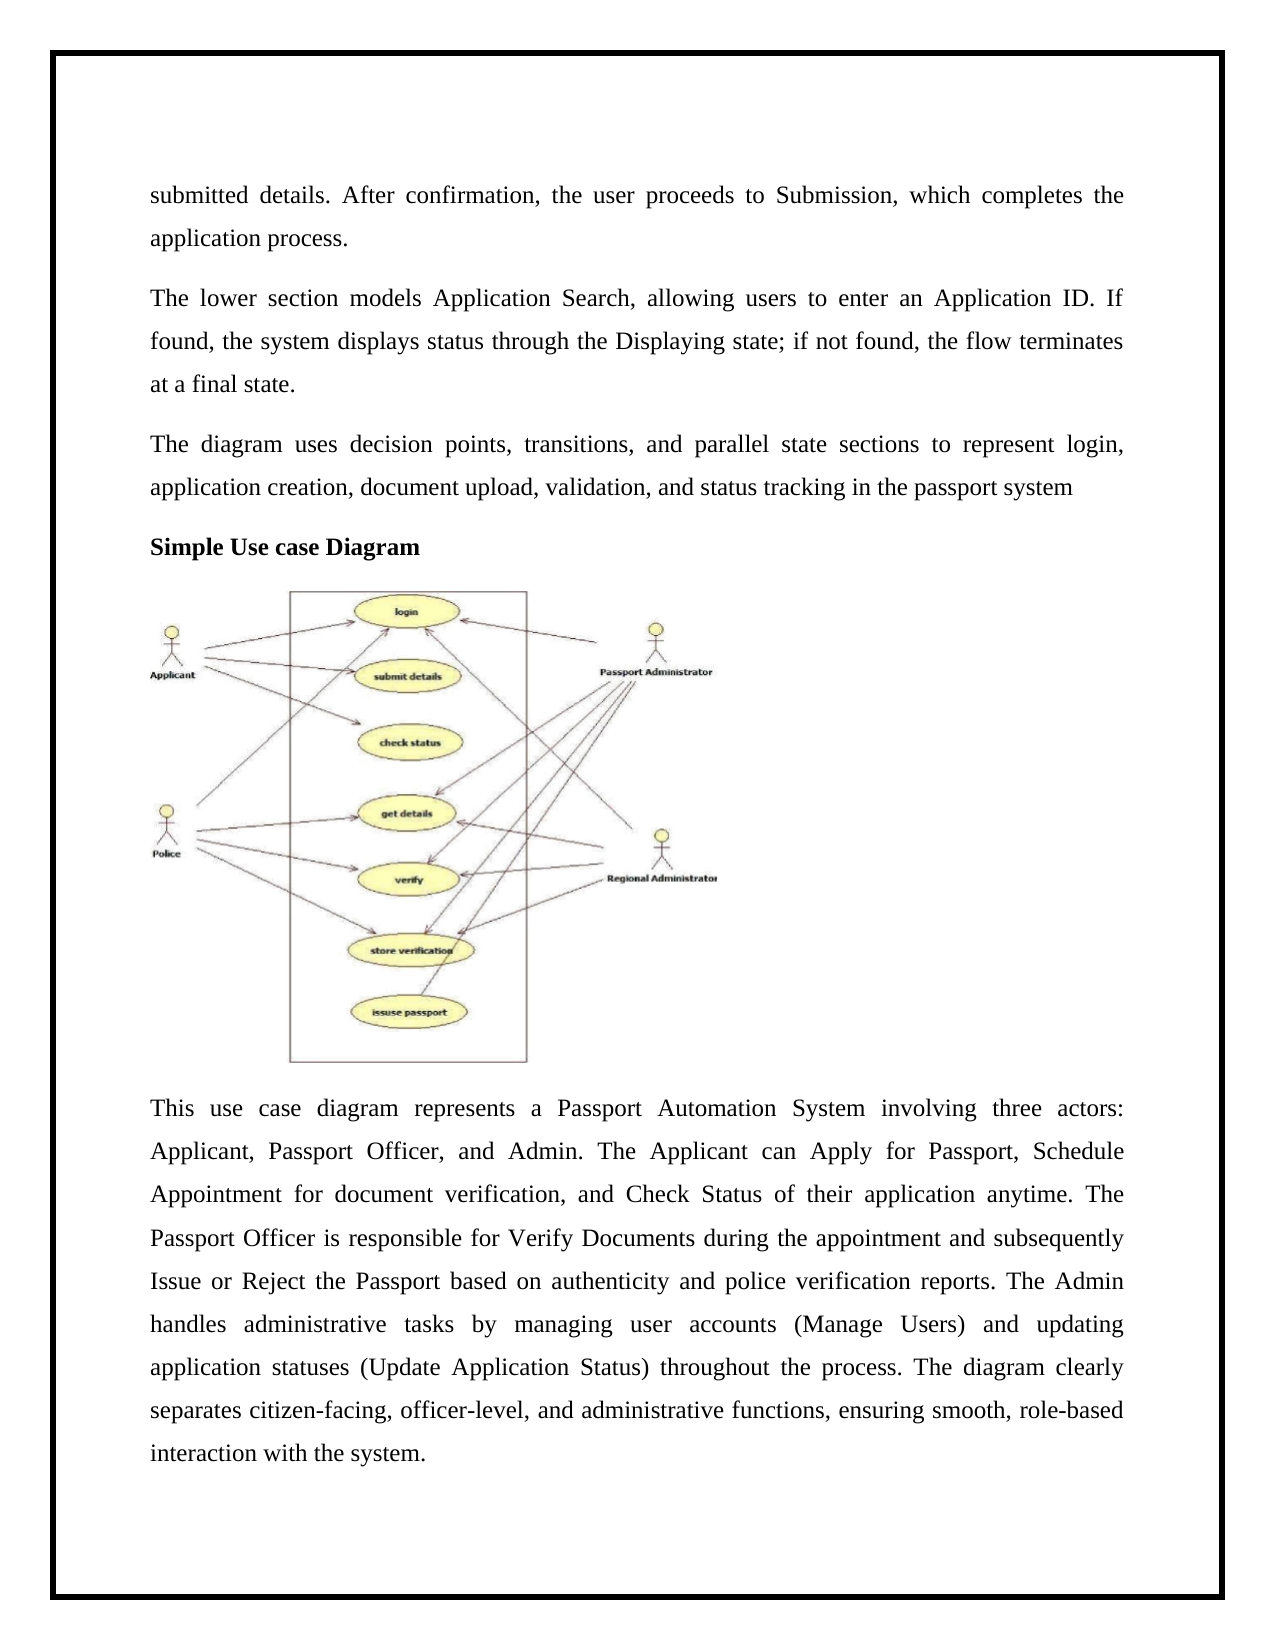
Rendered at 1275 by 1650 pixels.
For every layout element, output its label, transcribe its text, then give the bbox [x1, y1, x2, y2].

text The diagram uses decision points, transitions, and parallel state sections to represent login, application creation, document upload, validation, and status tracking in the passport system [150, 429, 1125, 501]
text The lower section models Application Search, allowing users to enter an Application ID. If found, the system displays status through the Displaying state; if not found, the flow terminates at a final state. [150, 283, 1125, 398]
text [150, 180, 1125, 252]
text This use case diagram represents a Passport Automation System involving three actors: Applicant, Passport Officer, and Admin. The Applicant can Apply for Passport, Schedule Appointment for document verification, and Check Status of their application anytime. The Passport Officer is responsible for Verify Documents during the appointment and subsequently Issue or Reject the Passport based on authenticity and police verification reports. The Admin handles administrative tasks by managing user accounts (Manage Users) and updating application statuses (Update Application Status) throughout the process. The diagram clearly separates citizen-facing, officer-level, and administrative functions, ensuring smooth, role-based interaction with the system. [150, 1093, 1125, 1467]
picture [150, 591, 718, 1063]
text Simple Use case Diagram [150, 532, 1125, 561]
